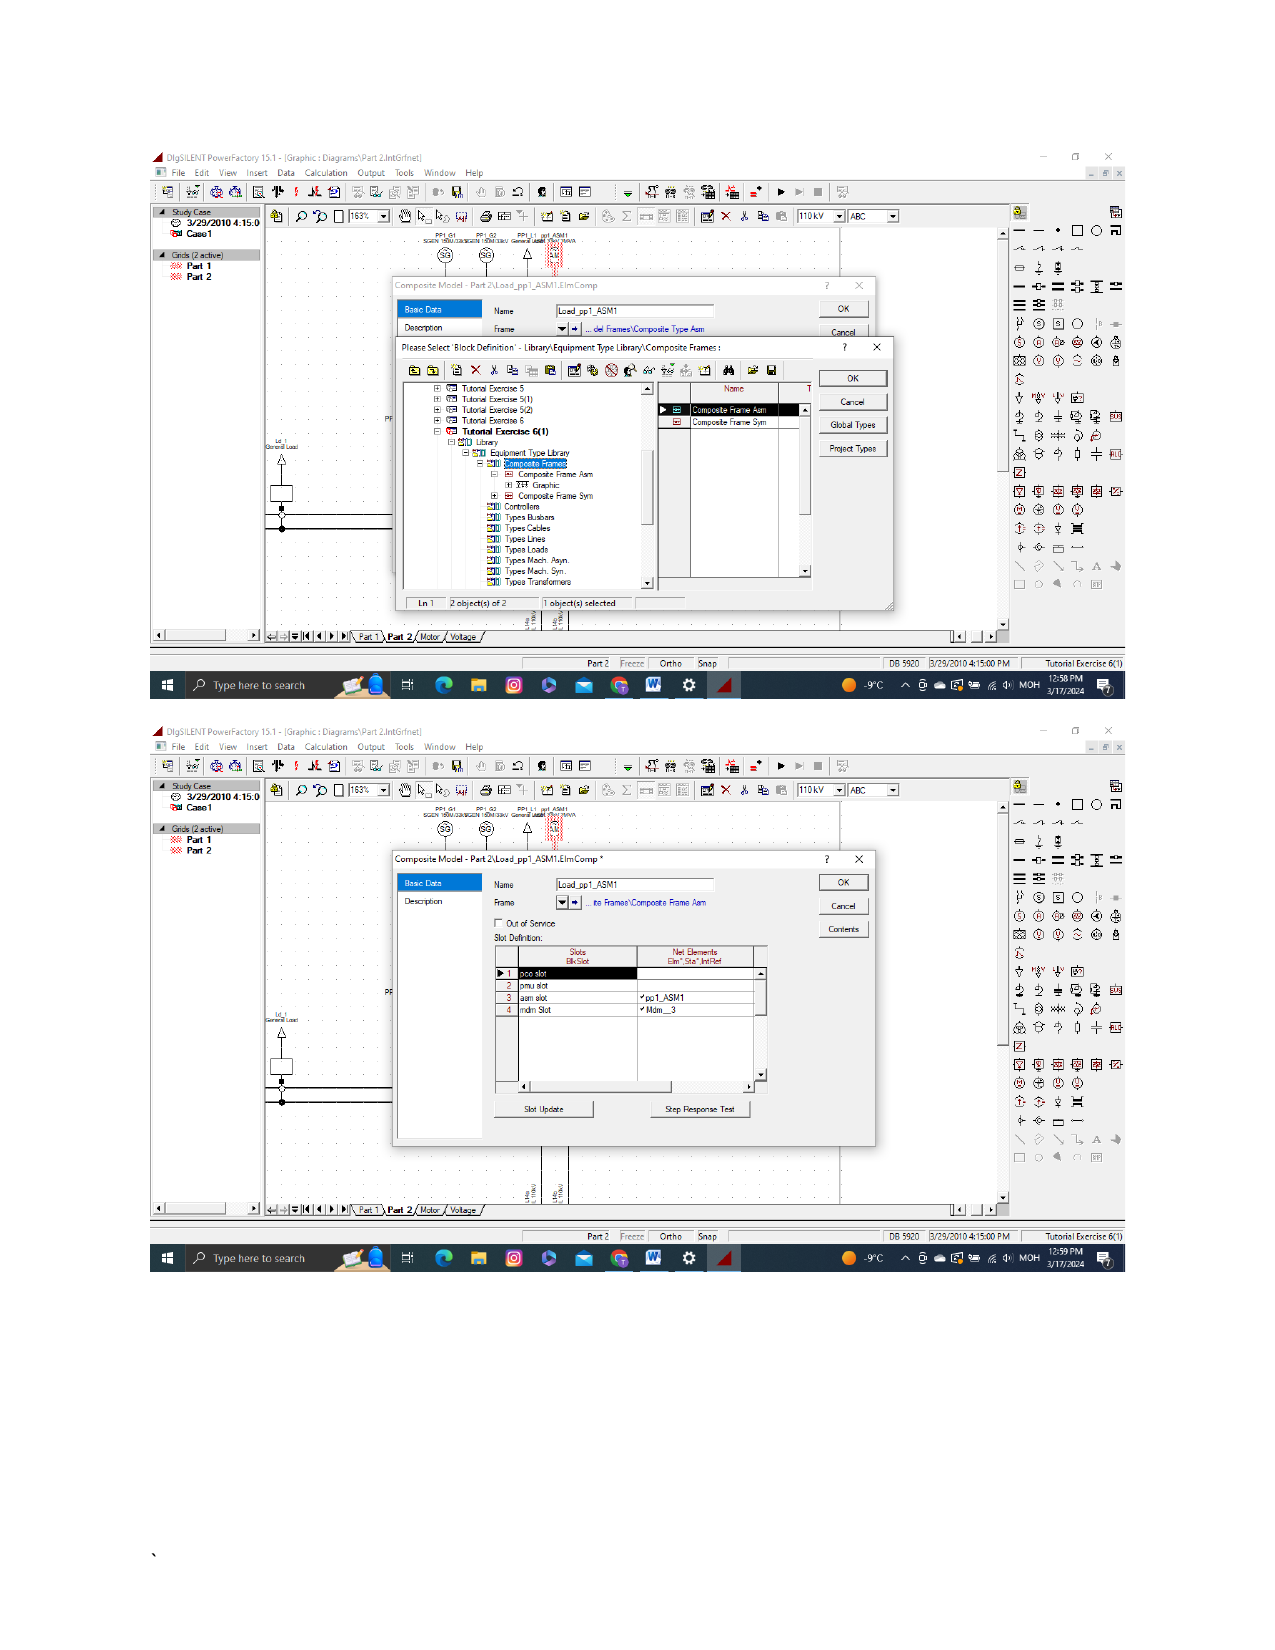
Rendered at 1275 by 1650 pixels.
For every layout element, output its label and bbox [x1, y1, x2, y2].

picture [150, 723, 1125, 1272]
picture [150, 150, 1125, 699]
